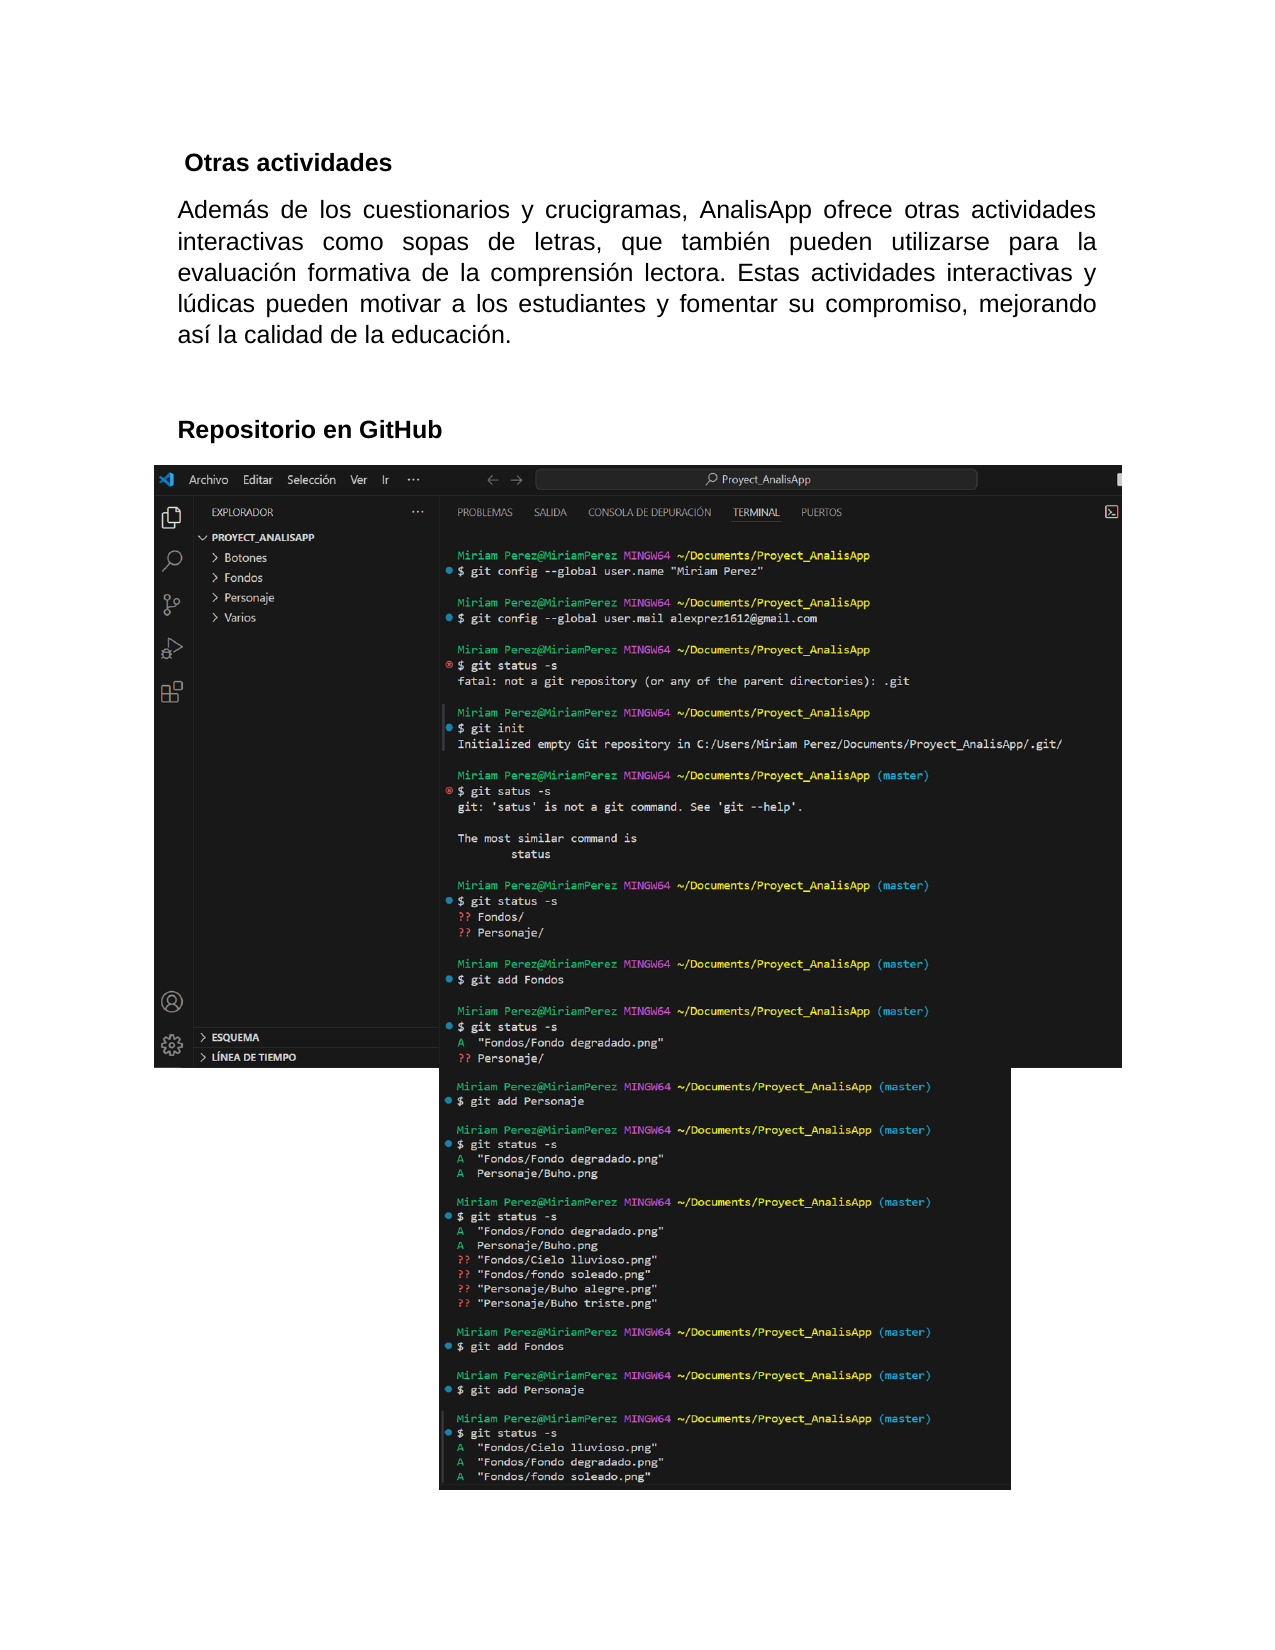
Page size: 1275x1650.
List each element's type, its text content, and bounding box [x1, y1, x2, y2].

text Repositorio en GitHub [177, 415, 1098, 444]
text Otras actividades [177, 148, 1098, 176]
picture [154, 465, 1122, 1490]
text Además de los cuestionarios y crucigramas, AnalisApp ofrece otras actividades interactivas como sopas de letras, que también pueden utilizarse para la evaluación formativa de la comprensión lectora. Estas actividades interactivas y lúdicas pueden motivar a los estudiantes y fomentar su compromiso, mejorando así la calidad de la educación. [177, 195, 1098, 348]
